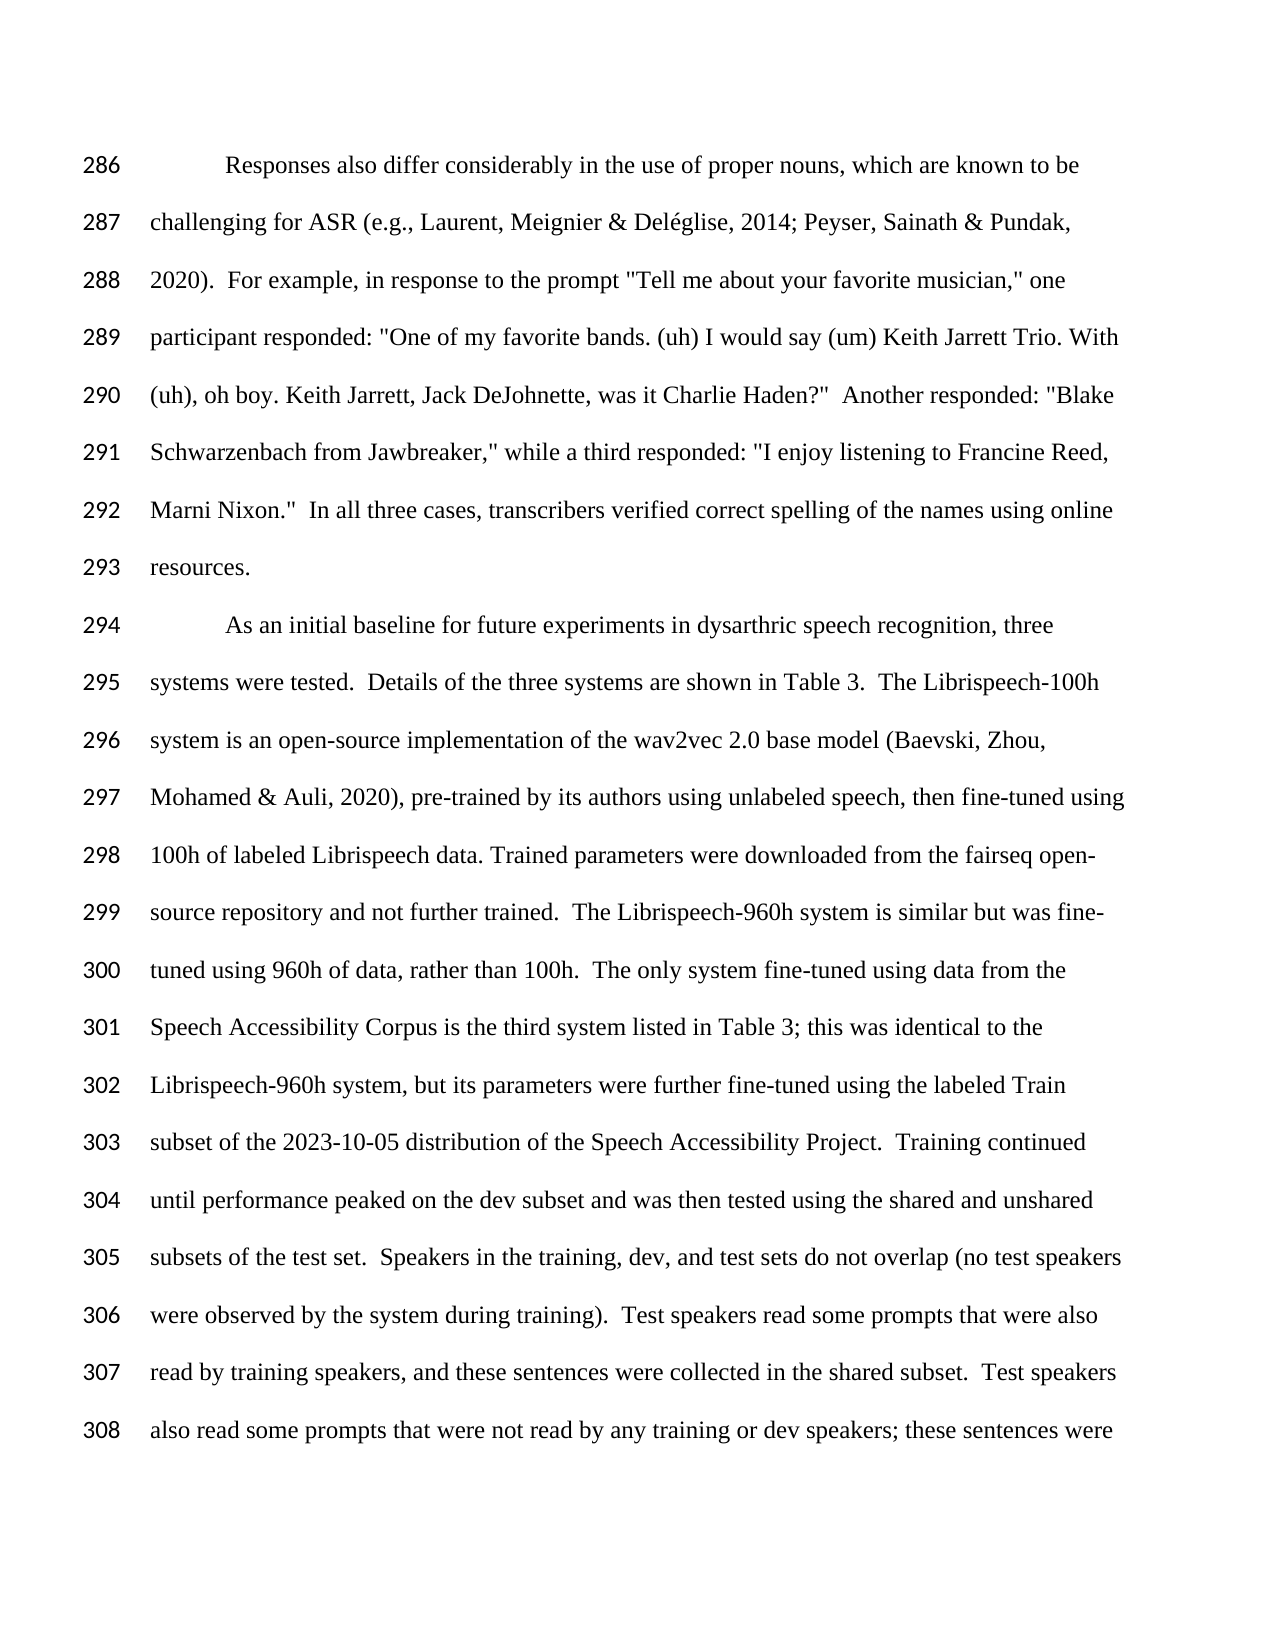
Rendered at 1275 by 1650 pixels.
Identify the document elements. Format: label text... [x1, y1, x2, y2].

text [150, 610, 1125, 1444]
text Responses also differ considerably in the use of proper nouns, which are known to be challenging for ASR (e.g., Laurent, Meignier & Deléglise, 2014; Peyser, Sainath & Pundak, 2020). For example, in response to the prompt "Tell me about your favorite musician," one participant responded: "One of my favorite bands. (uh) I would say (um) Keith Jarrett Trio. With (uh), oh boy. Keith Jarrett, Jack DeJohnette, was it Charlie Haden?" Another responded: "Blake Schwarzenbach from Jawbreaker," while a third responded: "I enjoy listening to Francine Reed, Marni Nixon." In all three cases, transcribers verified correct spelling of the names using online resources. [150, 150, 1125, 581]
